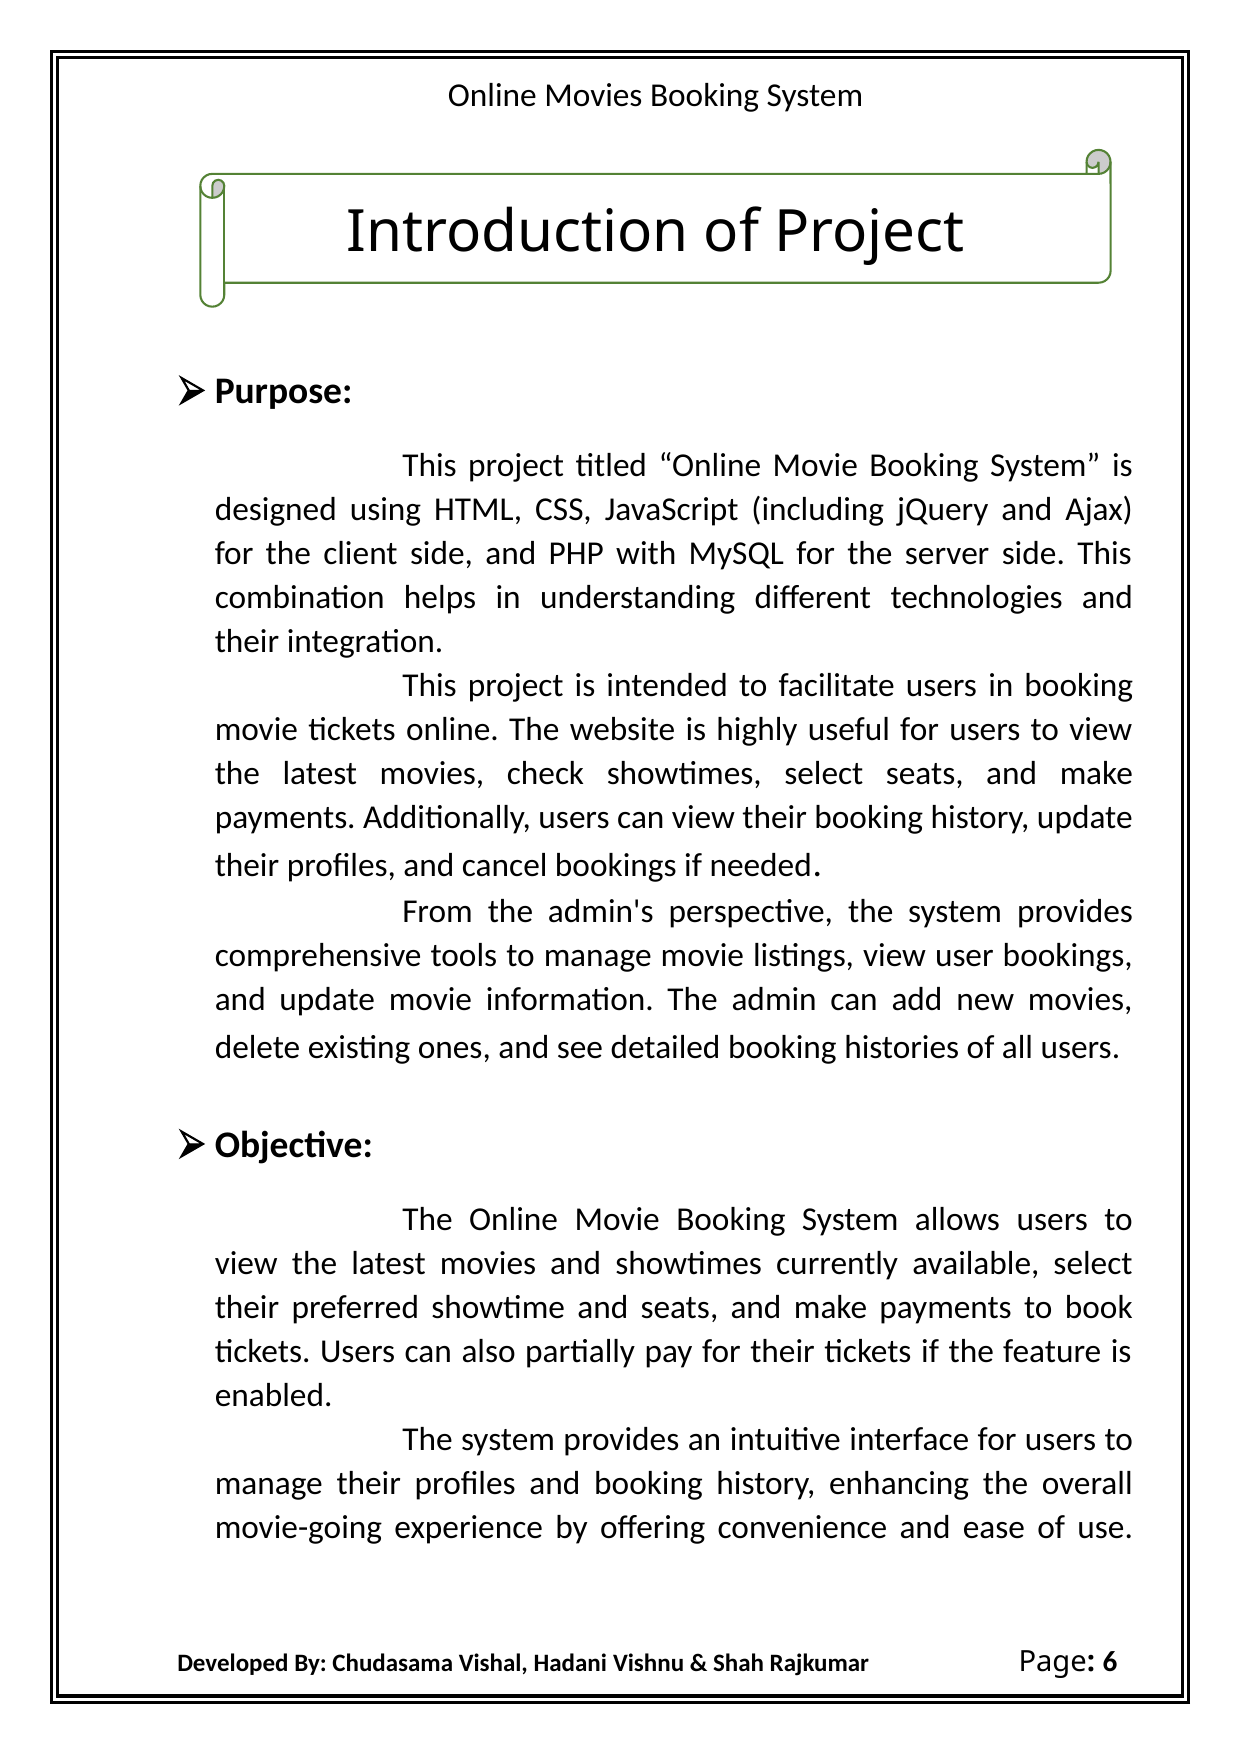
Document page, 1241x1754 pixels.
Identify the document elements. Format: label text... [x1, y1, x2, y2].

list From the admin's perspective, the system provides comprehensive tools to manage movie listings, view user bookings, and update movie information. The admin can add new movies, delete existing ones, and see detailed booking histories of all users. [214, 890, 1134, 1068]
list This project is intended to facilitate users in booking movie tickets online. The website is highly useful for users to view the latest movies, check showtimes, select seats, and make payments. Additionally, users can view their booking history, update their profiles, and cancel bookings if needed. [214, 664, 1134, 886]
list This project titled “Online Movie Booking System” is designed using HTML, CSS, JavaScript (including jQuery and Ajax) for the client side, and PHP with MySQL for the server side. This combination helps in understanding different technologies and their integration. [214, 444, 1134, 661]
list The Online Movie Booking System allows users to view the latest movies and showtimes currently available, select their preferred showtime and seats, and make payments to book tickets. Users can also partially pay for their tickets if the feature is enabled. [214, 1198, 1134, 1414]
list Objective: [177, 1121, 1134, 1167]
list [214, 1418, 1134, 1546]
list Purpose: [177, 367, 1134, 413]
